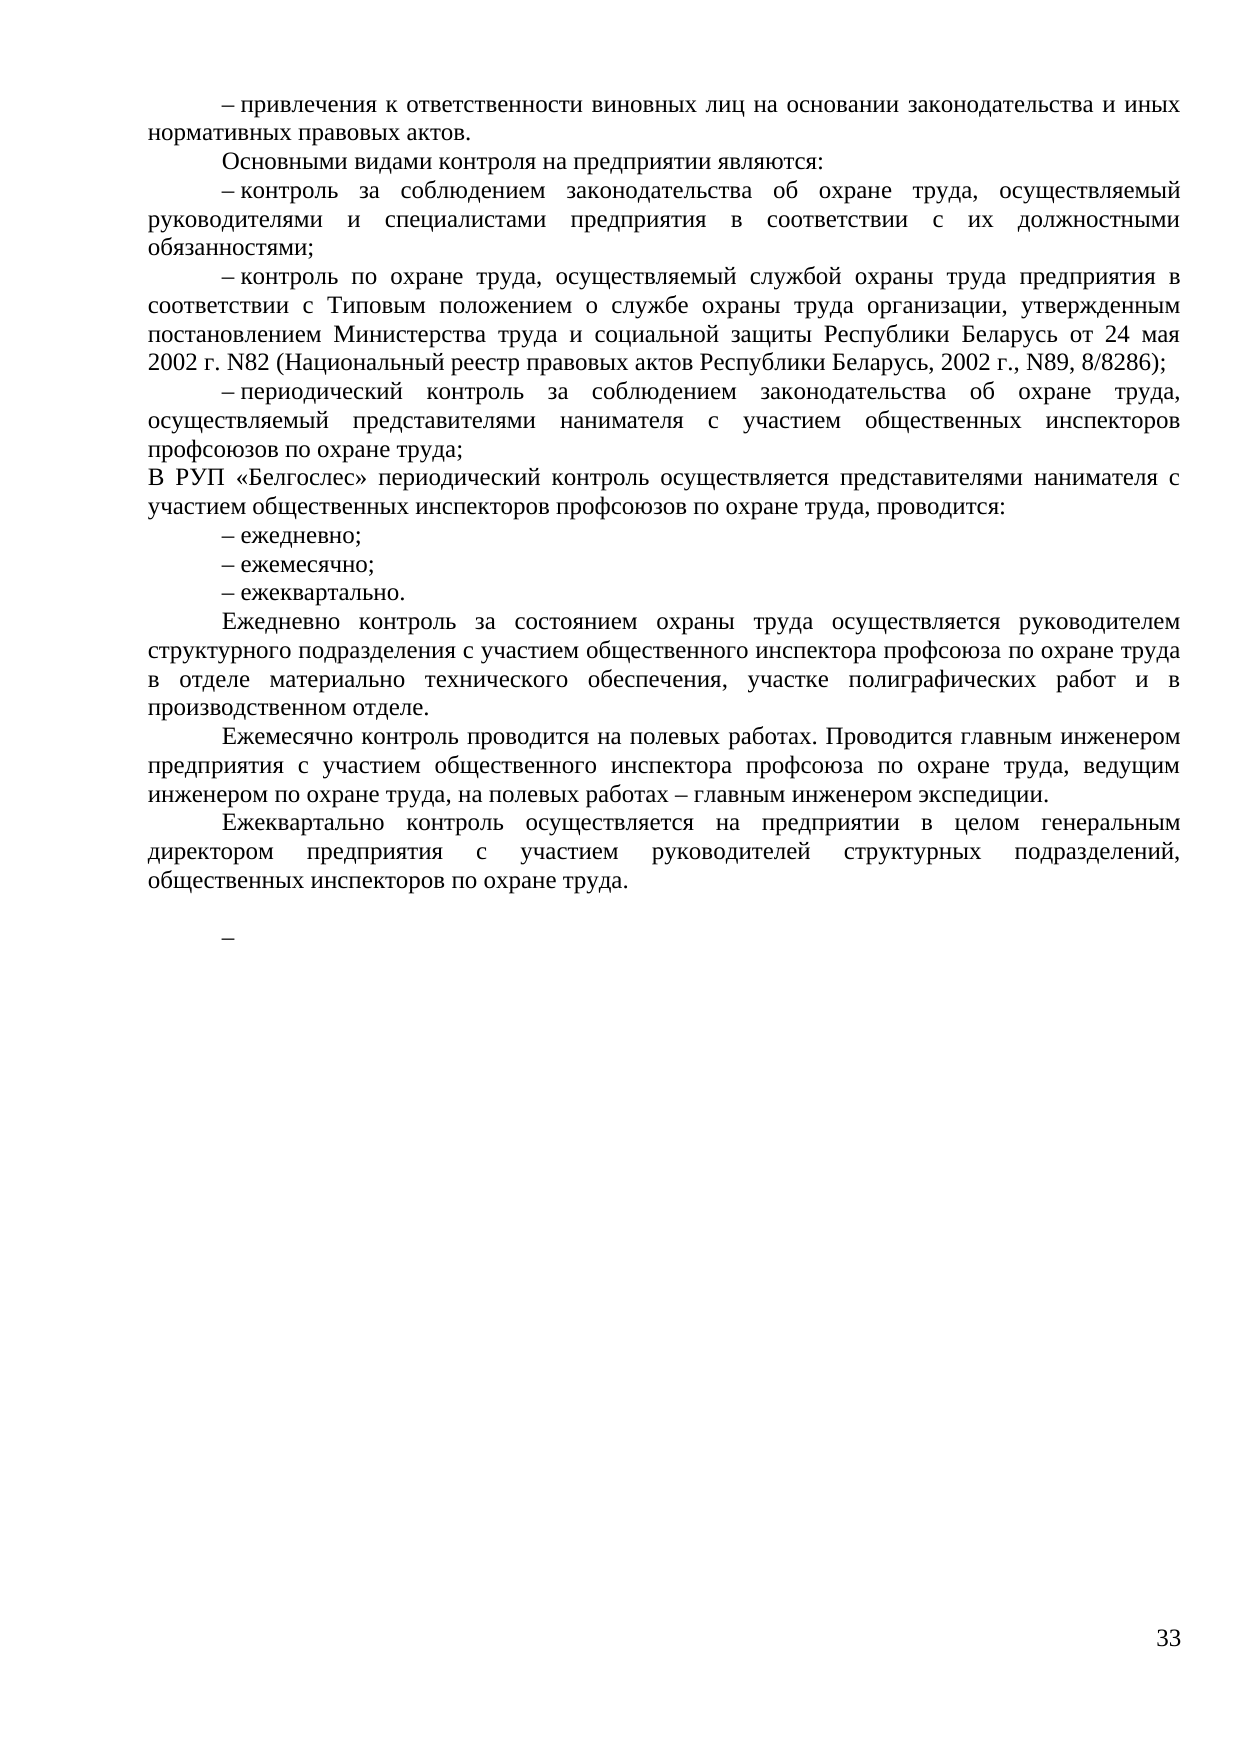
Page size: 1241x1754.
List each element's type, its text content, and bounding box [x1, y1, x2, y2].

list ежемесячно; [148, 549, 1181, 577]
list привлечения к ответственности виновных лиц на основании законодательства и иных нормативных правовых актов. [148, 89, 1181, 146]
list периодический контроль за соблюдением законодательства об охране труда, осуществляемый представителями нанимателя с участием общественных инспекторов профсоюзов по охране труда; [148, 376, 1181, 462]
list ежедневно; [148, 520, 1181, 549]
text Ежемесячно контроль проводится на полевых работах. Проводится главным инженером предприятия с участием общественного инспектора профсоюза по охране труда, ведущим инженером по охране труда, на полевых работах – главным инженером экспедиции. [148, 721, 1181, 807]
text Ежедневно контроль за состоянием охраны труда осуществляется руководителем структурного подразделения с участием общественного инспектора профсоюза по охране труда в отделе материально технического обеспечения, участке полиграфических работ и в производственном отделе. [148, 606, 1181, 721]
text Основными видами контроля на предприятии являются: [148, 146, 1181, 175]
list ежеквартально. [148, 577, 1181, 606]
list контроль по охране труда, осуществляемый службой охраны труда предприятия в соответствии с Типовым положением о службе охраны труда организации, утвержденным постановлением Министерства труда и социальной защиты Республики Беларусь от 24 мая 2002 г. N82 (Национальный реестр правовых актов Республики Беларусь, 2002 г., N89, 8/8286); [148, 261, 1181, 376]
text Ежеквартально контроль осуществляется на предприятии в целом генеральным директором предприятия с участием руководителей структурных подразделений, общественных инспекторов по охране труда. [148, 807, 1181, 894]
text В РУП «Белгослес» периодический контроль осуществляется представителями нанимателя с участием общественных инспекторов профсоюзов по охране труда, проводится: [148, 462, 1181, 520]
list контроль за соблюдением законодательства об охране труда, осуществляемый руководителями и специалистами предприятия в соответствии с их должностными обязанностями; [148, 175, 1181, 261]
